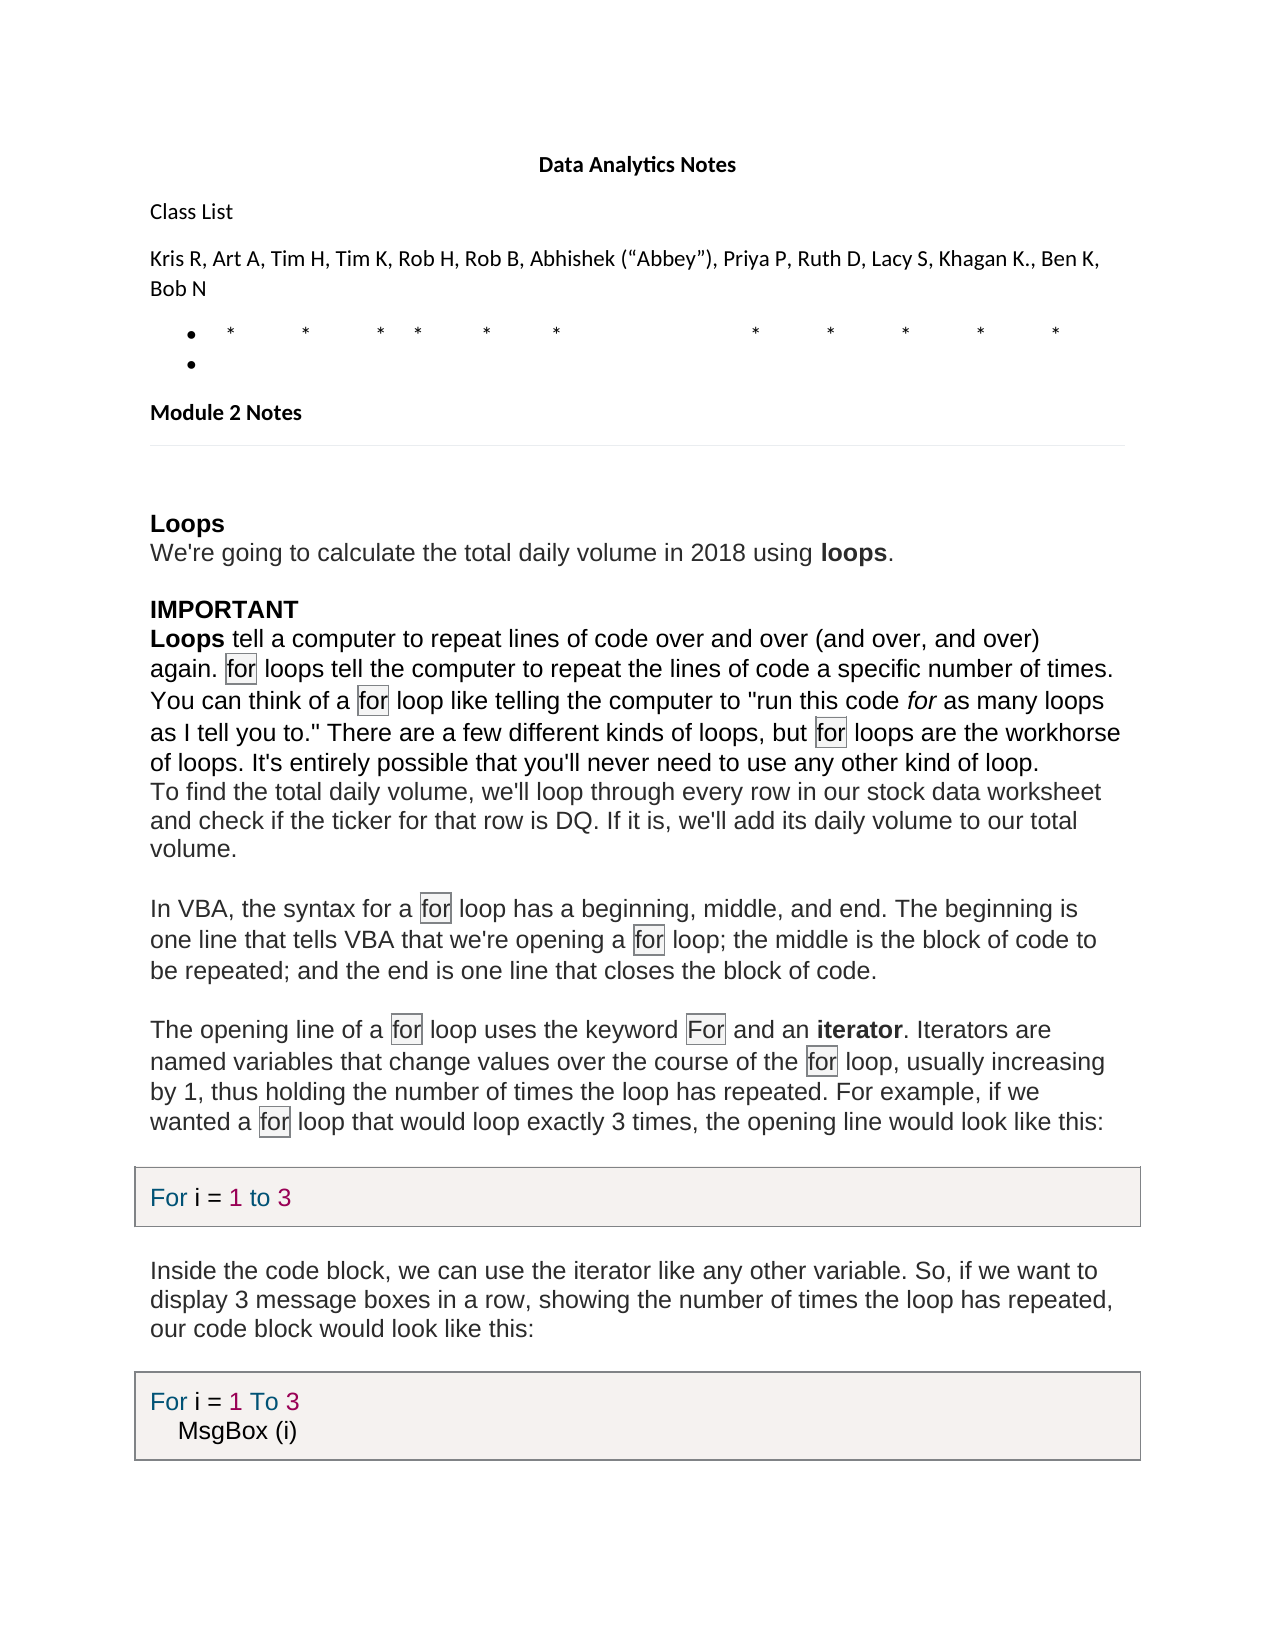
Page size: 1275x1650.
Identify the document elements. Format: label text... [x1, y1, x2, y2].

text Class List [150, 197, 1125, 225]
text Inside the code block, we can use the iterator like any other variable. So, if we want to display 3 message boxes in a row, showing the number of times the loop has repeated, our code block would look like this: [150, 1256, 1125, 1342]
text MsgBox (i) [136, 1400, 1140, 1459]
text The opening line of a for loop uses the keyword For and an iterator. Iterators are named variables that change values over the course of the for loop, usually increasing by 1, thus holding the number of times the loop has repeated. For example, if we wanted a for loop that would loop exactly 3 times, the opening line would look like this: [150, 1013, 1125, 1138]
text To find the total daily volume, we'll loop through every row in our stock data worksheet and check if the ticker for that row is DQ. If it is, we'll add its daily volume to our total volume. [150, 777, 1125, 863]
text Loops tell a computer to repeat lines of code over and over (and over, and over) again. for loops tell the computer to repeat the lines of code a specific number of times. You can think of a for loop like telling the computer to "run this code for as many loops as I tell you to." There are a few different kinds of loops, but for loops are the workhorse of loops. It's entirely possible that you'll never need to use any other kind of loop. [150, 624, 1125, 777]
text IMPORTANT [150, 595, 1125, 624]
text Module 2 Notes [150, 398, 1125, 426]
text We're going to calculate the total daily volume in 2018 using loops. [150, 538, 1125, 566]
list * * * * * * * * * * * [187, 321, 1125, 349]
text Data Analytics Notes [150, 150, 1125, 178]
subtitle Loops [150, 446, 1125, 538]
text Kris R, Art A, Tim H, Tim K, Rob H, Rob B, Abhishek (“Abbey”), Priya P, Ruth D, Lacy S, Khagan K., Ben K, Bob N [150, 244, 1125, 302]
text For i = 1 to 3 [136, 1168, 1140, 1226]
text In VBA, the syntax for a for loop has a beginning, middle, and end. The beginning is one line that tells VBA that we're opening a for loop; the middle is the block of code to be repeated; and the end is one line that closes the block of code. [150, 892, 1125, 984]
text For i = 1 To 3 [136, 1373, 1140, 1400]
